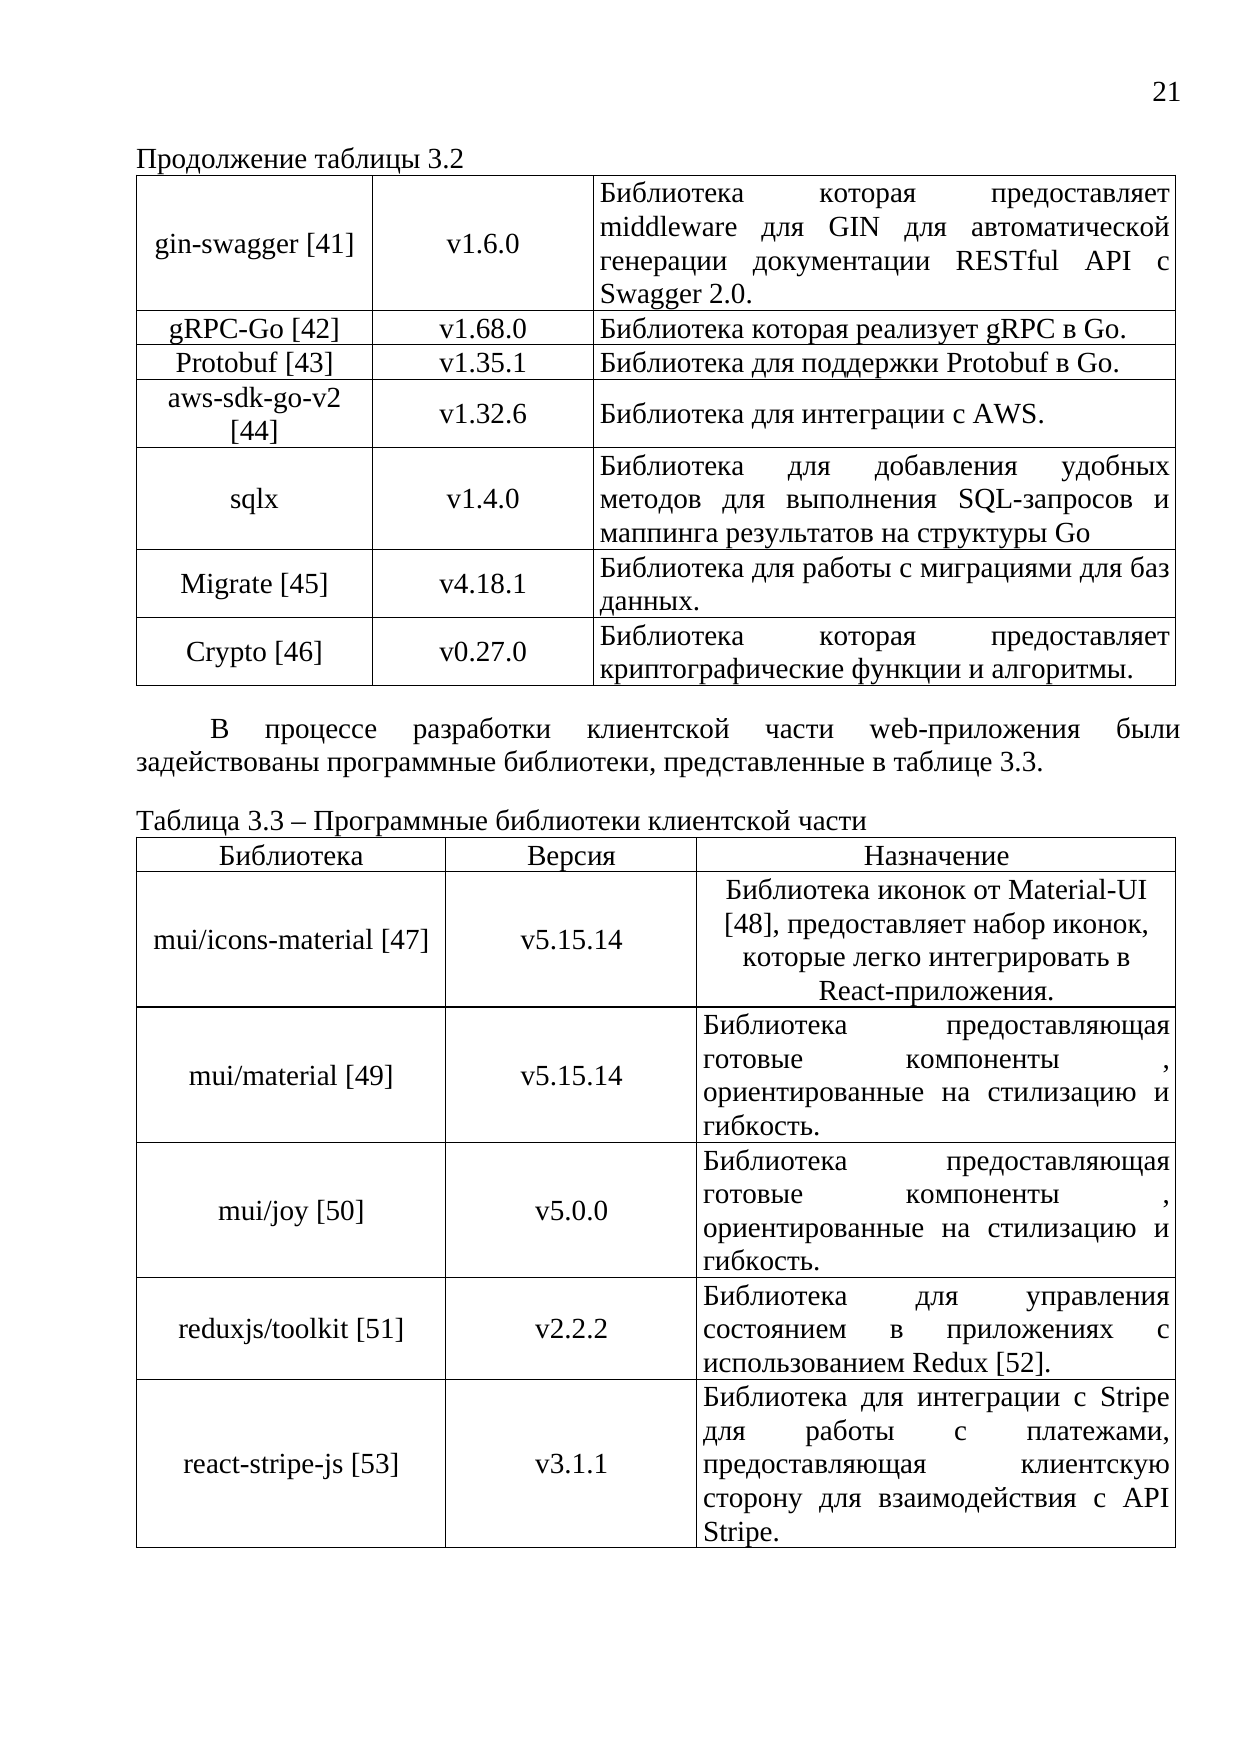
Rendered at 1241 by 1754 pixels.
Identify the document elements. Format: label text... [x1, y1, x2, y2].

table_cell Библиотека которая предоставляет криптографические функции и алгоритмы. [594, 618, 1175, 685]
table_cell v2.2.2 [446, 1278, 696, 1378]
table_cell Библиотека для работы с миграциями для баз данных. [594, 550, 1175, 617]
table_cell Библиотека для интеграции с Stripe для работы с платежами, предоставляющая клиентскую сторону для взаимодействия с API Stripe. [697, 1380, 1175, 1547]
table_cell v3.1.1 [446, 1380, 696, 1547]
table_cell Crypto [46] [137, 618, 372, 685]
table_cell v0.27.0 [373, 618, 593, 685]
table_cell mui/icons-material [47] [137, 872, 445, 1006]
table_cell sqlx [137, 448, 372, 549]
table_cell Библиотека иконок от Material-UI [48], предоставляет набор иконок, которые легко интегрировать в React-приложения. [697, 872, 1175, 1006]
table_cell v1.35.1 [373, 345, 593, 379]
text В процессе разработки клиентской части web-приложения были задействованы программные библиотеки, представленные в таблице 3.3. [136, 711, 1181, 778]
table_cell v1.68.0 [373, 311, 593, 344]
table_cell Библиотека для интеграции c AWS. [594, 380, 1175, 447]
table_cell mui/material [49] [137, 1008, 445, 1142]
table_cell Библиотека предоставляющая готовые компоненты , ориентированные на стилизацию и гибкость. [697, 1008, 1175, 1142]
text Продолжение таблицы 3.2 [136, 141, 1181, 174]
table_cell aws-sdk-go-v2 [44] [137, 380, 372, 447]
table_cell Migrate [45] [137, 550, 372, 617]
table_header Библиотека которая предоставляет middleware для GIN для автоматической генерации документации RESTful API с Swagger 2.0. [594, 176, 1175, 310]
table_cell v5.0.0 [446, 1143, 696, 1277]
table_cell mui/joy [50] [137, 1143, 445, 1277]
table_cell Библиотека для поддержки Protobuf в Go. [594, 345, 1175, 379]
table_cell Библиотека для управления состоянием в приложениях с использованием Redux [52]. [697, 1278, 1175, 1378]
table_header v1.6.0 [373, 176, 593, 310]
table_header gin-swagger [41] [137, 176, 372, 310]
table_header Версия [446, 838, 696, 871]
table_cell Библиотека которая реализует gRPC в Go. [594, 311, 1175, 344]
table_cell gRPC-Go [42] [137, 311, 372, 344]
table_cell Protobuf [43] [137, 345, 372, 379]
table_cell reduxjs/toolkit [51] [137, 1278, 445, 1378]
table_cell v1.32.6 [373, 380, 593, 447]
table_cell Библиотека для добавления удобных методов для выполнения SQL-запросов и маппинга результатов на структуры Go [594, 448, 1175, 549]
table_cell v5.15.14 [446, 1008, 696, 1142]
text Таблица 3.3 – Программные библиотеки клиентской части [136, 803, 1181, 837]
table_header Назначение [697, 838, 1175, 871]
table_header Библиотека [137, 838, 445, 871]
table_cell react-stripe-js [53] [137, 1380, 445, 1547]
table_cell Библиотека предоставляющая готовые компоненты , ориентированные на стилизацию и гибкость. [697, 1143, 1175, 1277]
table_cell v5.15.14 [446, 872, 696, 1006]
table_cell v4.18.1 [373, 550, 593, 617]
table_cell v1.4.0 [373, 448, 593, 549]
